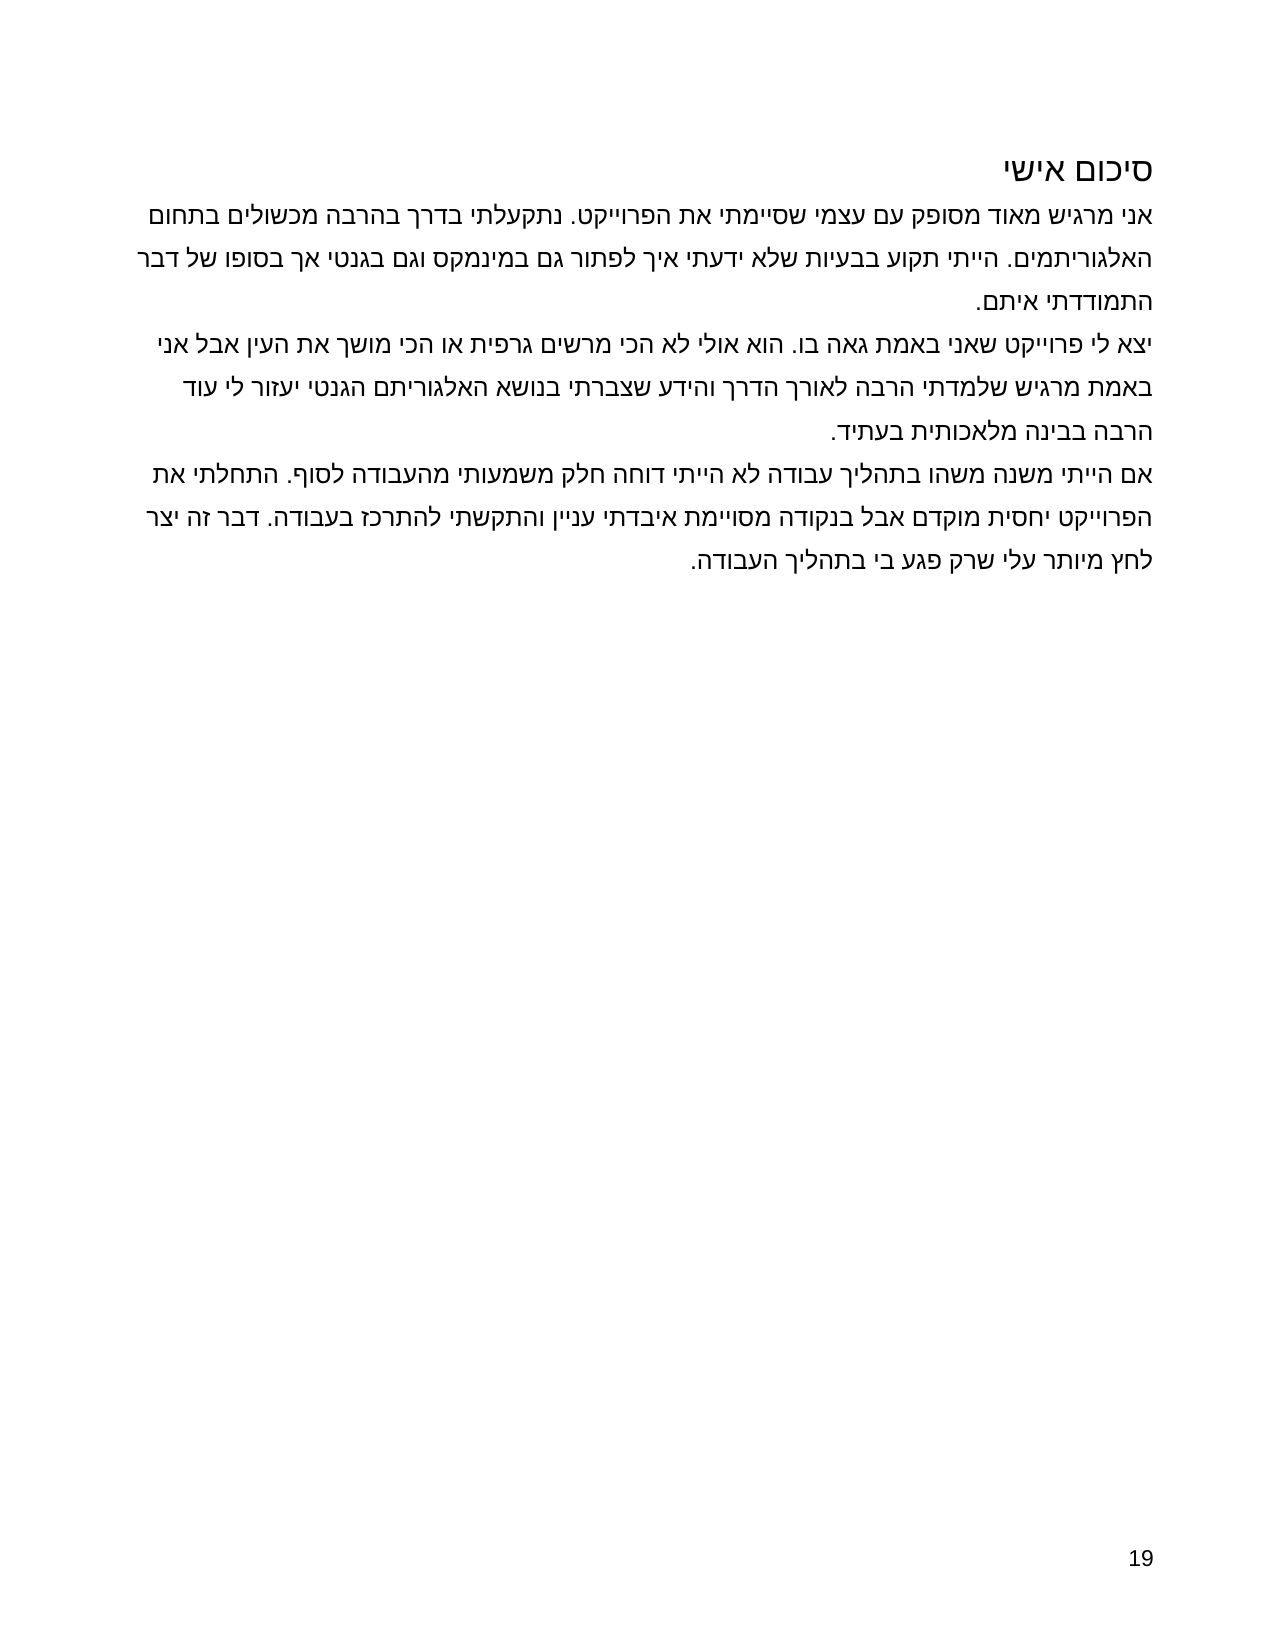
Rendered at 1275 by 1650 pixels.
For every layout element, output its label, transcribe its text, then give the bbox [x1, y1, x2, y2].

text אם הייתי משנה משהו בתהליך עבודה לא הייתי דוחה חלק משמעותי מהעבודה לסוף. התחלתי את הפרוייקט יחסית מוקדם אבל בנקודה מסויימת איבדתי עניין והתקשתי להתרכז בעבודה. דבר זה יצר לחץ מיותר עלי שרק פגע בי בתהליך העבודה. [121, 460, 1153, 575]
text אני מרגיש מאוד מסופק עם עצמי שסיימתי את הפרוייקט. נתקעלתי בדרך בהרבה מכשולים בתחום האלגוריתמים. הייתי תקוע בבעיות שלא ידעתי איך לפתור גם במינמקס וגם בגנטי אך בסופו של דבר התמודדתי איתם. [121, 201, 1153, 316]
text יצא לי פרוייקט שאני באמת גאה בו. הוא אולי לא הכי מרשים גרפית או הכי מושך את העין אבל אני באמת מרגיש שלמדתי הרבה לאורך הדרך והידע שצברתי בנושא האלגוריתם הגנטי יעזור לי עוד הרבה בבינה מלאכותית בעתיד. [121, 330, 1153, 445]
subtitle סיכום אישי [121, 150, 1153, 188]
